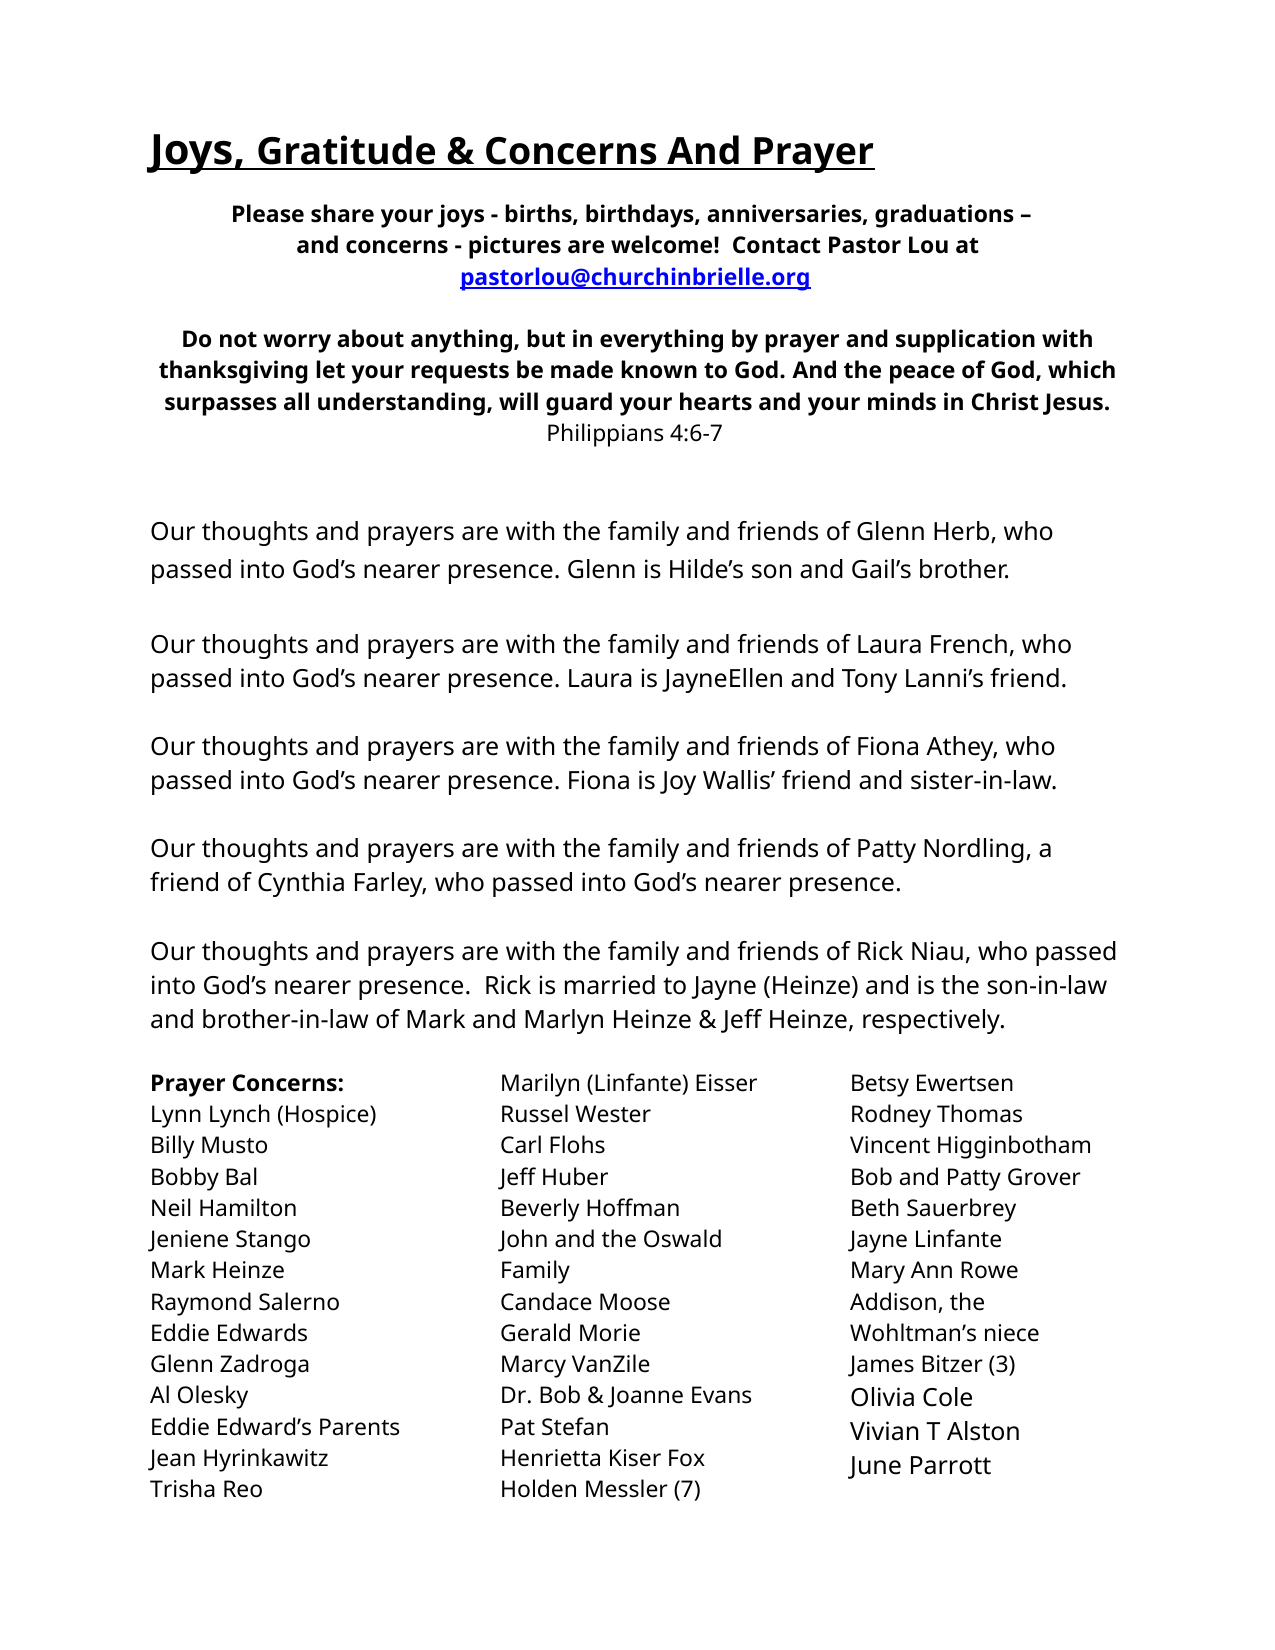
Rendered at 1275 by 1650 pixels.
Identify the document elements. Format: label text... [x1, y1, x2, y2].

text Raymond Salerno [150, 1285, 425, 1317]
text Vincent Higginbotham [850, 1129, 1125, 1160]
text Eddie Edward’s Parents [150, 1410, 425, 1442]
text Addison, the [850, 1285, 1125, 1317]
text Henrietta Kiser Fox [500, 1442, 775, 1473]
text Glenn Zadroga [150, 1348, 425, 1379]
text and concerns - pictures are welcome! Contact Pastor Lou at pastorlou@churchinbrielle.org [150, 229, 1125, 292]
text Al Olesky [150, 1379, 425, 1410]
text Marilyn (Linfante) Eisser [500, 1067, 775, 1098]
text Betsy Ewertsen [850, 1067, 1125, 1098]
text Jeniene Stango [150, 1223, 425, 1254]
text Russel Wester [500, 1098, 775, 1129]
text Beth Sauerbrey [850, 1192, 1125, 1223]
text Joys, Gratitude & Concerns And Prayer [150, 120, 1125, 177]
text Neil Hamilton [150, 1192, 425, 1223]
text Rodney Thomas [850, 1098, 1125, 1129]
text Our thoughts and prayers are with the family and friends of Fiona Athey, who passed into God’s nearer presence. Fiona is Joy Wallis’ friend and sister-in-law. [150, 729, 1125, 797]
text Bobby Bal [150, 1160, 425, 1192]
text Our thoughts and prayers are with the family and friends of Patty Nordling, a friend of Cynthia Farley, who passed into God’s nearer presence. [150, 831, 1125, 899]
text Bob and Patty Grover [850, 1160, 1125, 1192]
text Mark Heinze [150, 1254, 425, 1285]
text Billy Musto [150, 1129, 425, 1160]
text Olivia Cole [850, 1379, 1125, 1413]
text Vivian T Alston [850, 1413, 1125, 1447]
text John and the Oswald Family [500, 1223, 775, 1285]
text Our thoughts and prayers are with the family and friends of Glenn Herb, who passed into God’s nearer presence. Glenn is Hilde’s son and Gail’s brother. [150, 513, 1125, 587]
text Pat Stefan [500, 1410, 775, 1442]
text Our thoughts and prayers are with the family and friends of Laura French, who passed into God’s nearer presence. Laura is JayneEllen and Tony Lanni’s friend. [150, 627, 1125, 695]
text Holden Messler (7) [500, 1473, 775, 1504]
text Jayne Linfante [850, 1223, 1125, 1254]
text Eddie Edwards [150, 1317, 425, 1348]
text Candace Moose [500, 1285, 775, 1317]
text James Bitzer (3) [850, 1348, 1125, 1379]
text Marcy VanZile [500, 1348, 775, 1379]
text June Parrott [850, 1447, 1125, 1481]
text Jeff Huber [500, 1160, 775, 1192]
text Jean Hyrinkawitz [150, 1442, 425, 1473]
text Beverly Hoffman [500, 1192, 775, 1223]
text Do not worry about anything, but in everything by prayer and supplication with thanksgiving let your requests be made known to God. And the peace of God, which surpasses all understanding, will guard your hearts and your minds in Christ Jesus. Philippians 4:6-7 [150, 323, 1125, 448]
text Gerald Morie [500, 1317, 775, 1348]
text Please share your joys - births, birthdays, anniversaries, graduations – [150, 198, 1125, 229]
text Prayer Concerns: [150, 1067, 425, 1098]
text Trisha Reo [150, 1473, 425, 1504]
text Dr. Bob & Joanne Evans [500, 1379, 775, 1410]
text Lynn Lynch (Hospice) [150, 1098, 425, 1129]
text Mary Ann Rowe [850, 1254, 1125, 1285]
text Carl Flohs [500, 1129, 775, 1160]
text Wohltman’s niece [850, 1317, 1125, 1348]
text Our thoughts and prayers are with the family and friends of Rick Niau, who passed into God’s nearer presence. Rick is married to Jayne (Heinze) and is the son-in-law and brother-in-law of Mark and Marlyn Heinze & Jeff Heinze, respectively. [150, 933, 1125, 1035]
